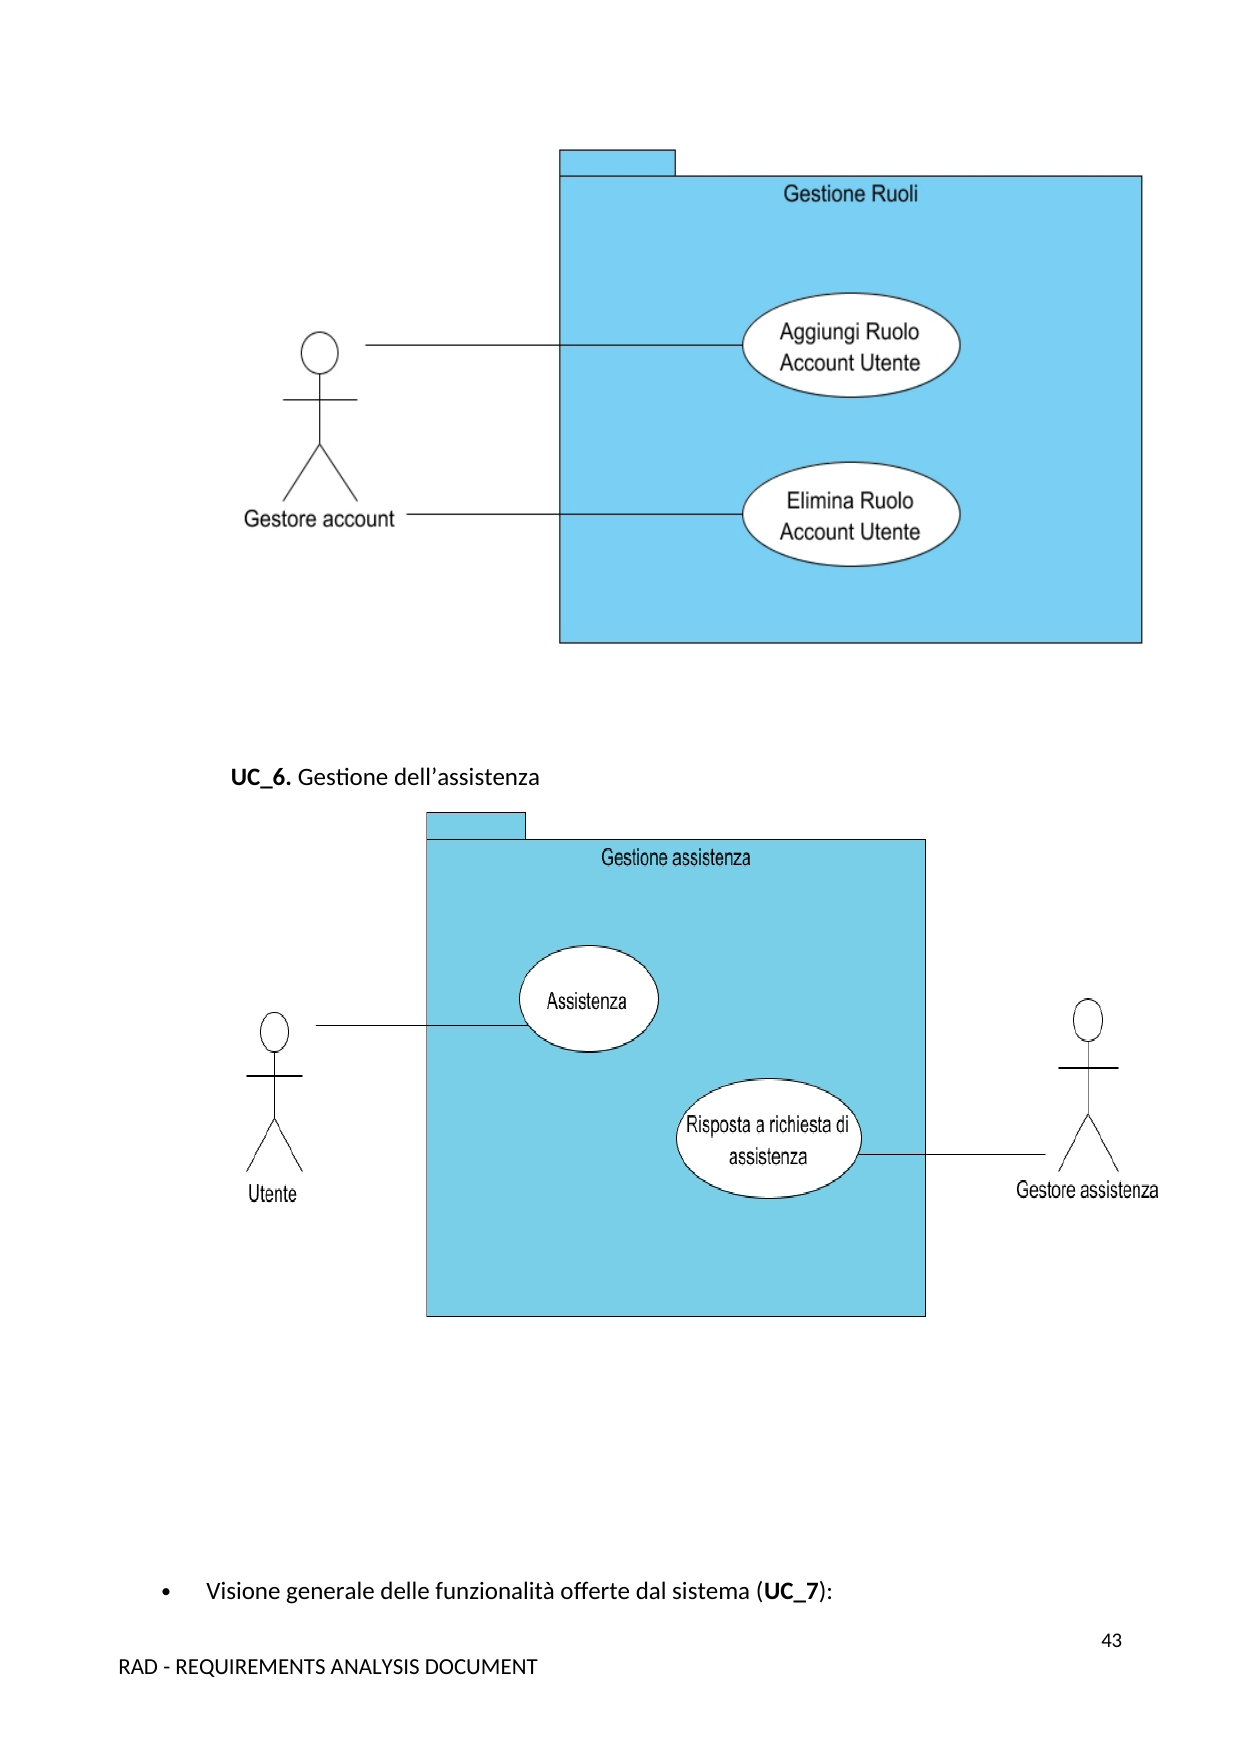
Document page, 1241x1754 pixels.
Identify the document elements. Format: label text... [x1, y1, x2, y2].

text UC_6. Gestione dell’assistenza [157, 761, 1122, 792]
list Visione generale delle funzionalità offerte dal sistema (UC_7): [162, 1576, 1122, 1606]
picture [230, 147, 1147, 649]
picture [230, 811, 1174, 1323]
